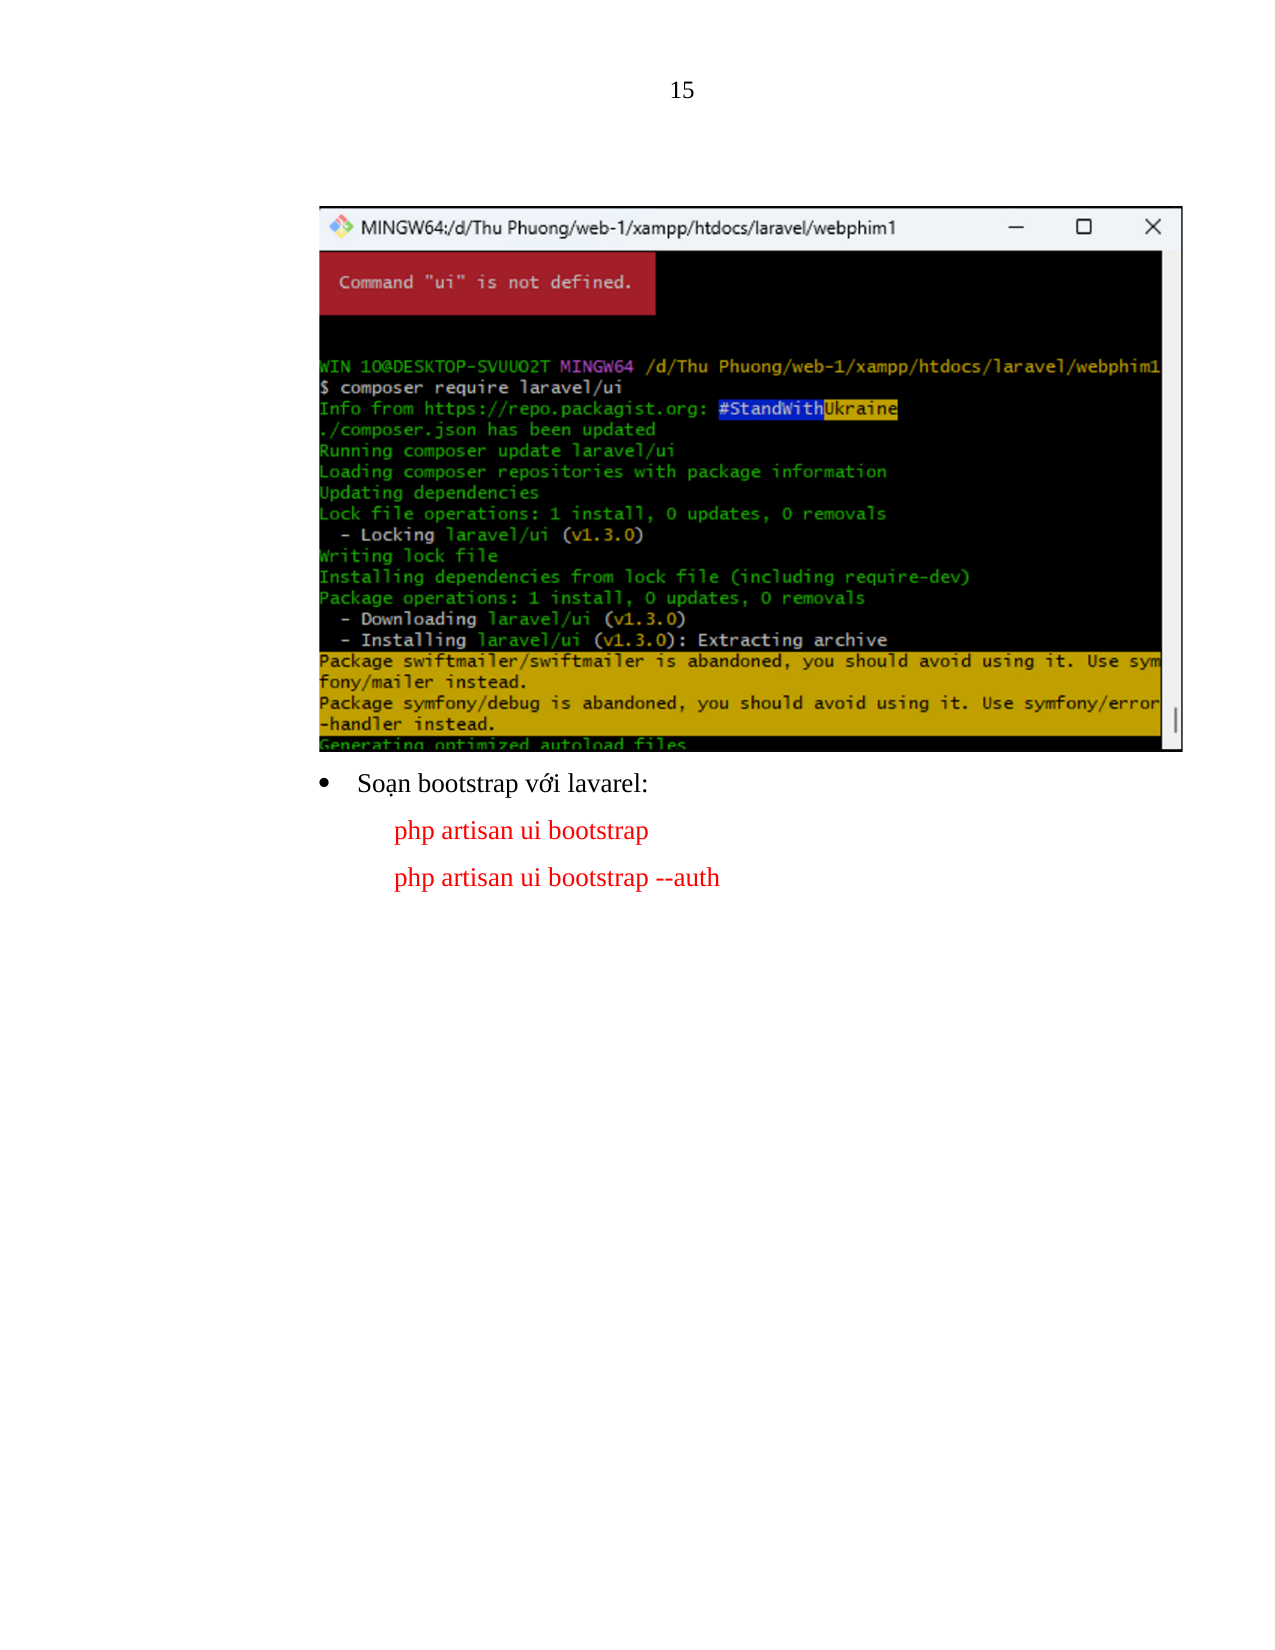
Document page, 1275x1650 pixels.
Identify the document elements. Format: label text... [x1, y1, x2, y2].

list php artisan ui bootstrap [319, 814, 1157, 845]
list Soạn bootstrap với lavarel: [319, 767, 1157, 799]
list php artisan ui bootstrap --auth [319, 861, 1157, 892]
picture [319, 206, 1183, 752]
